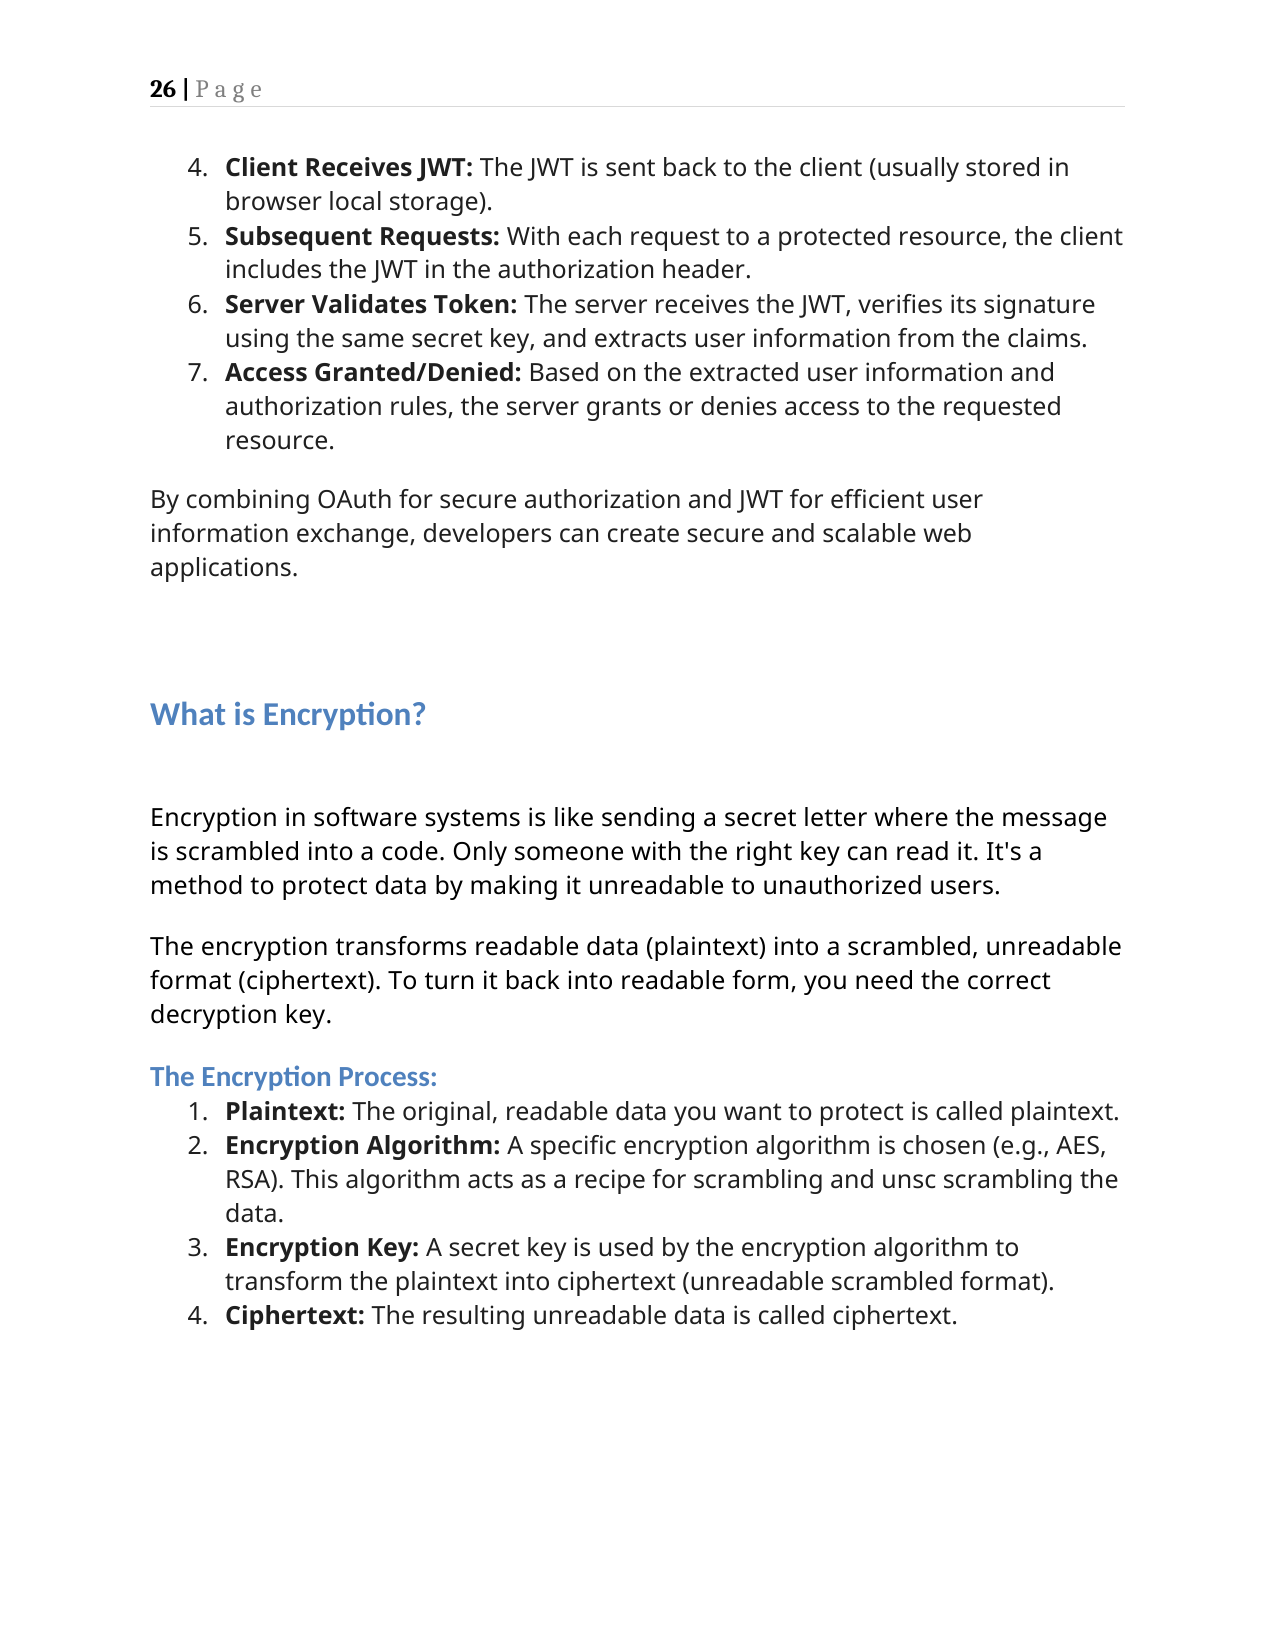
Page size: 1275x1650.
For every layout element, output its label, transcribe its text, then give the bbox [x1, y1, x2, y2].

subtitle What is Encryption? [150, 693, 1125, 733]
list Plaintext: The original, readable data you want to protect is called plaintext. [187, 1093, 1125, 1128]
text The encryption transforms readable data (plaintext) into a scrambled, unreadable format (ciphertext). To turn it back into readable form, you need the correct decryption key. [150, 929, 1125, 1031]
list Encryption Key: A secret key is used by the encryption algorithm to transform the plaintext into ciphertext (unreadable scrambled format). [187, 1230, 1125, 1298]
text By combining OAuth for secure authorization and JWT for efficient user information exchange, developers can create secure and scalable web applications. [150, 482, 1125, 584]
list Subsequent Requests: With each request to a protected resource, the client includes the JWT in the authorization header. [187, 218, 1125, 286]
list Access Granted/Denied: Based on the extracted user information and authorization rules, the server grants or denies access to the requested resource. [187, 354, 1125, 457]
list Client Receives JWT: The JWT is sent back to the client (usually stored in browser local storage). [187, 150, 1125, 218]
list Encryption Algorithm: A specific encryption algorithm is chosen (e.g., AES, RSA). This algorithm acts as a recipe for scrambling and unsc scrambling the data. [187, 1128, 1125, 1230]
list Server Validates Token: The server receives the JWT, verifies its signature using the same secret key, and extracts user information from the claims. [187, 286, 1125, 354]
text Encryption in software systems is like sending a secret letter where the message is scrambled into a code. Only someone with the right key can read it. It's a method to protect data by making it unreadable to unauthorized users. [150, 800, 1125, 902]
subtitle The Encryption Process: [150, 1058, 1125, 1093]
list Ciphertext: The resulting unreadable data is called ciphertext. [187, 1298, 1125, 1332]
